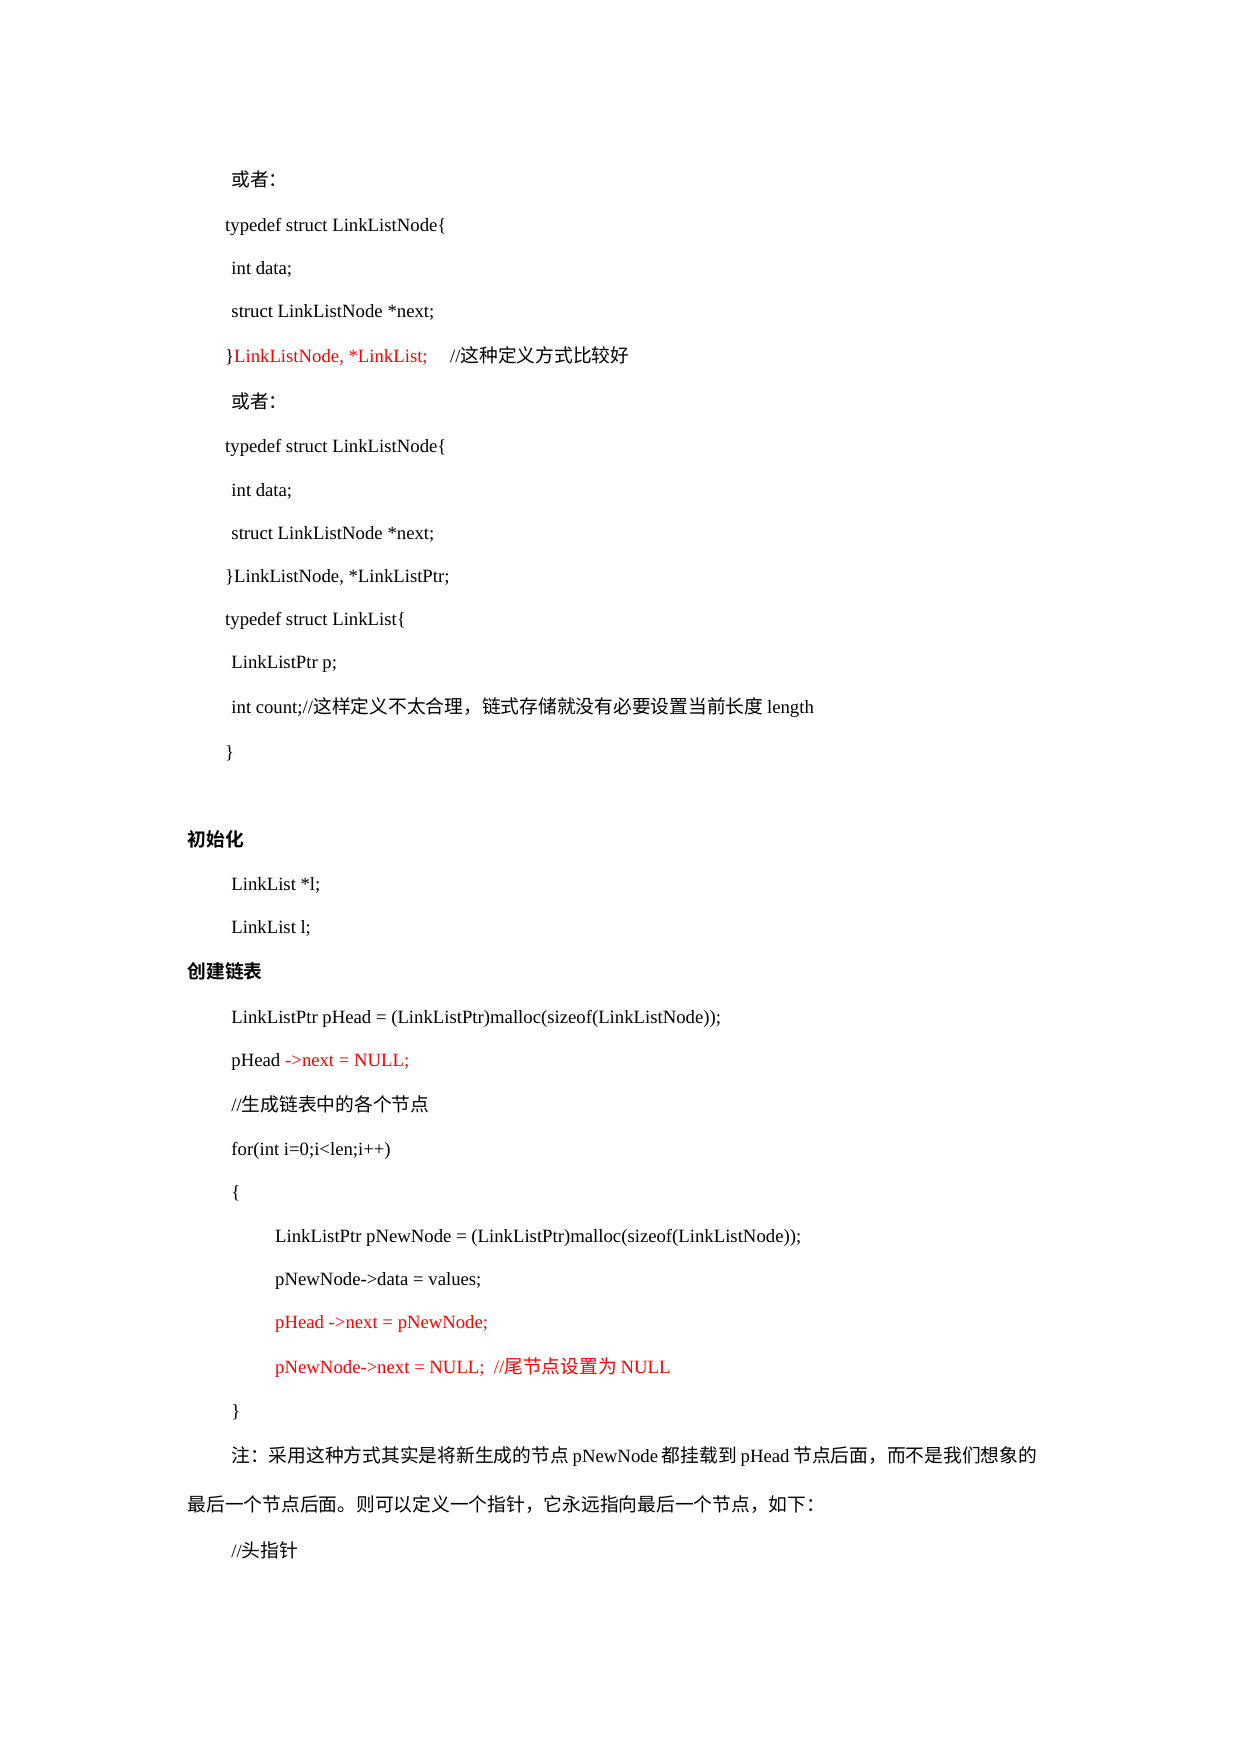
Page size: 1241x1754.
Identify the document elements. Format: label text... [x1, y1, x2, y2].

text pNewNode->next = NULL; //尾节点设置为NULL [187, 1349, 1053, 1381]
text LinkList l; [187, 911, 1053, 943]
text 或者： [187, 384, 1053, 416]
text //头指针 [187, 1533, 1053, 1565]
text typedef struct LinkList{ [225, 603, 1053, 635]
text struct LinkListNode *next; [225, 516, 1053, 549]
text LinkListPtr p; [225, 646, 1053, 678]
text pHead ->next = pNewNode; [187, 1306, 1053, 1338]
text 或者： [187, 162, 1053, 194]
text pHead ->next = NULL; [187, 1043, 1053, 1076]
text pNewNode->data = values; [187, 1262, 1053, 1295]
text { [187, 1176, 1053, 1208]
text int data; [225, 251, 1053, 284]
text int data; [225, 473, 1053, 506]
text int count;//这样定义不太合理，链式存储就没有必要设置当前长度length [225, 689, 1053, 722]
text } [225, 735, 1053, 768]
text //生成链表中的各个节点 [187, 1087, 1053, 1119]
text LinkListPtr pHead = (LinkListPtr)malloc(sizeof(LinkListNode)); [187, 1000, 1053, 1033]
text LinkList *l; [187, 868, 1053, 900]
text } [187, 1395, 1053, 1427]
text for(int i=0;i<len;i++) [187, 1133, 1053, 1165]
text struct LinkListNode *next; [225, 294, 1053, 327]
text typedef struct LinkListNode{ [225, 208, 1053, 241]
text }LinkListNode, *LinkListPtr; [225, 559, 1053, 592]
text LinkListPtr pNewNode = (LinkListPtr)malloc(sizeof(LinkListNode)); [187, 1219, 1053, 1252]
text }LinkListNode, *LinkList; //这种定义方式比较好 [225, 338, 1053, 370]
text 注：采用这种方式其实是将新生成的节点pNewNode都挂载到pHead节点后面，而不是我们想象的最后一个节点后面。则可以定义一个指针，它永远指向最后一个节点，如下： [187, 1438, 1053, 1519]
subtitle 创建链表 [187, 954, 1053, 987]
subtitle 初始化 [187, 822, 1053, 854]
text typedef struct LinkListNode{ [225, 430, 1053, 462]
